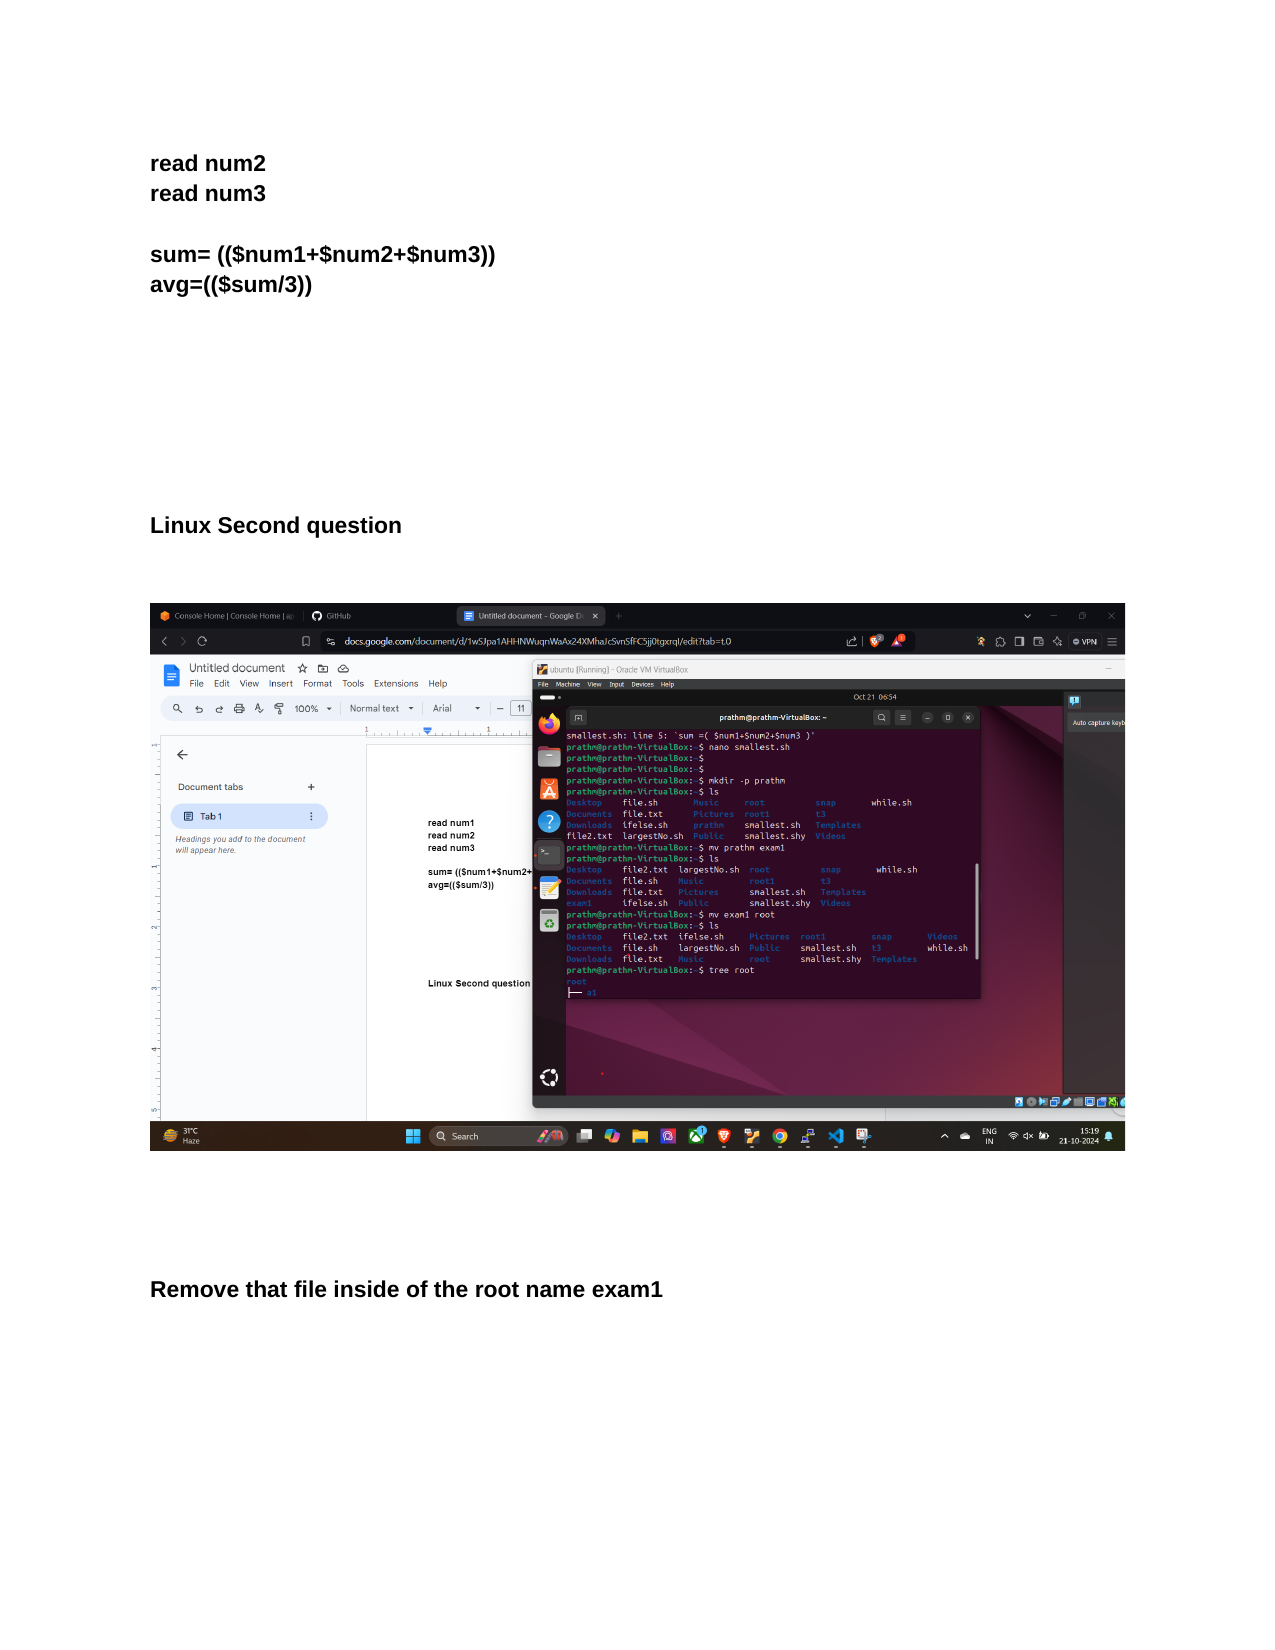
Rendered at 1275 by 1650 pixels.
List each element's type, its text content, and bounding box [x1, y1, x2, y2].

text Remove that file inside of the root name exam1 [150, 1276, 1125, 1302]
text read num3 [150, 180, 1125, 207]
text read num2 [150, 150, 1125, 176]
text sum= (($num1+$num2+$num3)) [150, 241, 1125, 267]
text Linux Second question [150, 512, 1125, 539]
picture [150, 603, 1125, 1151]
text avg=(($sum/3)) [150, 271, 1125, 297]
